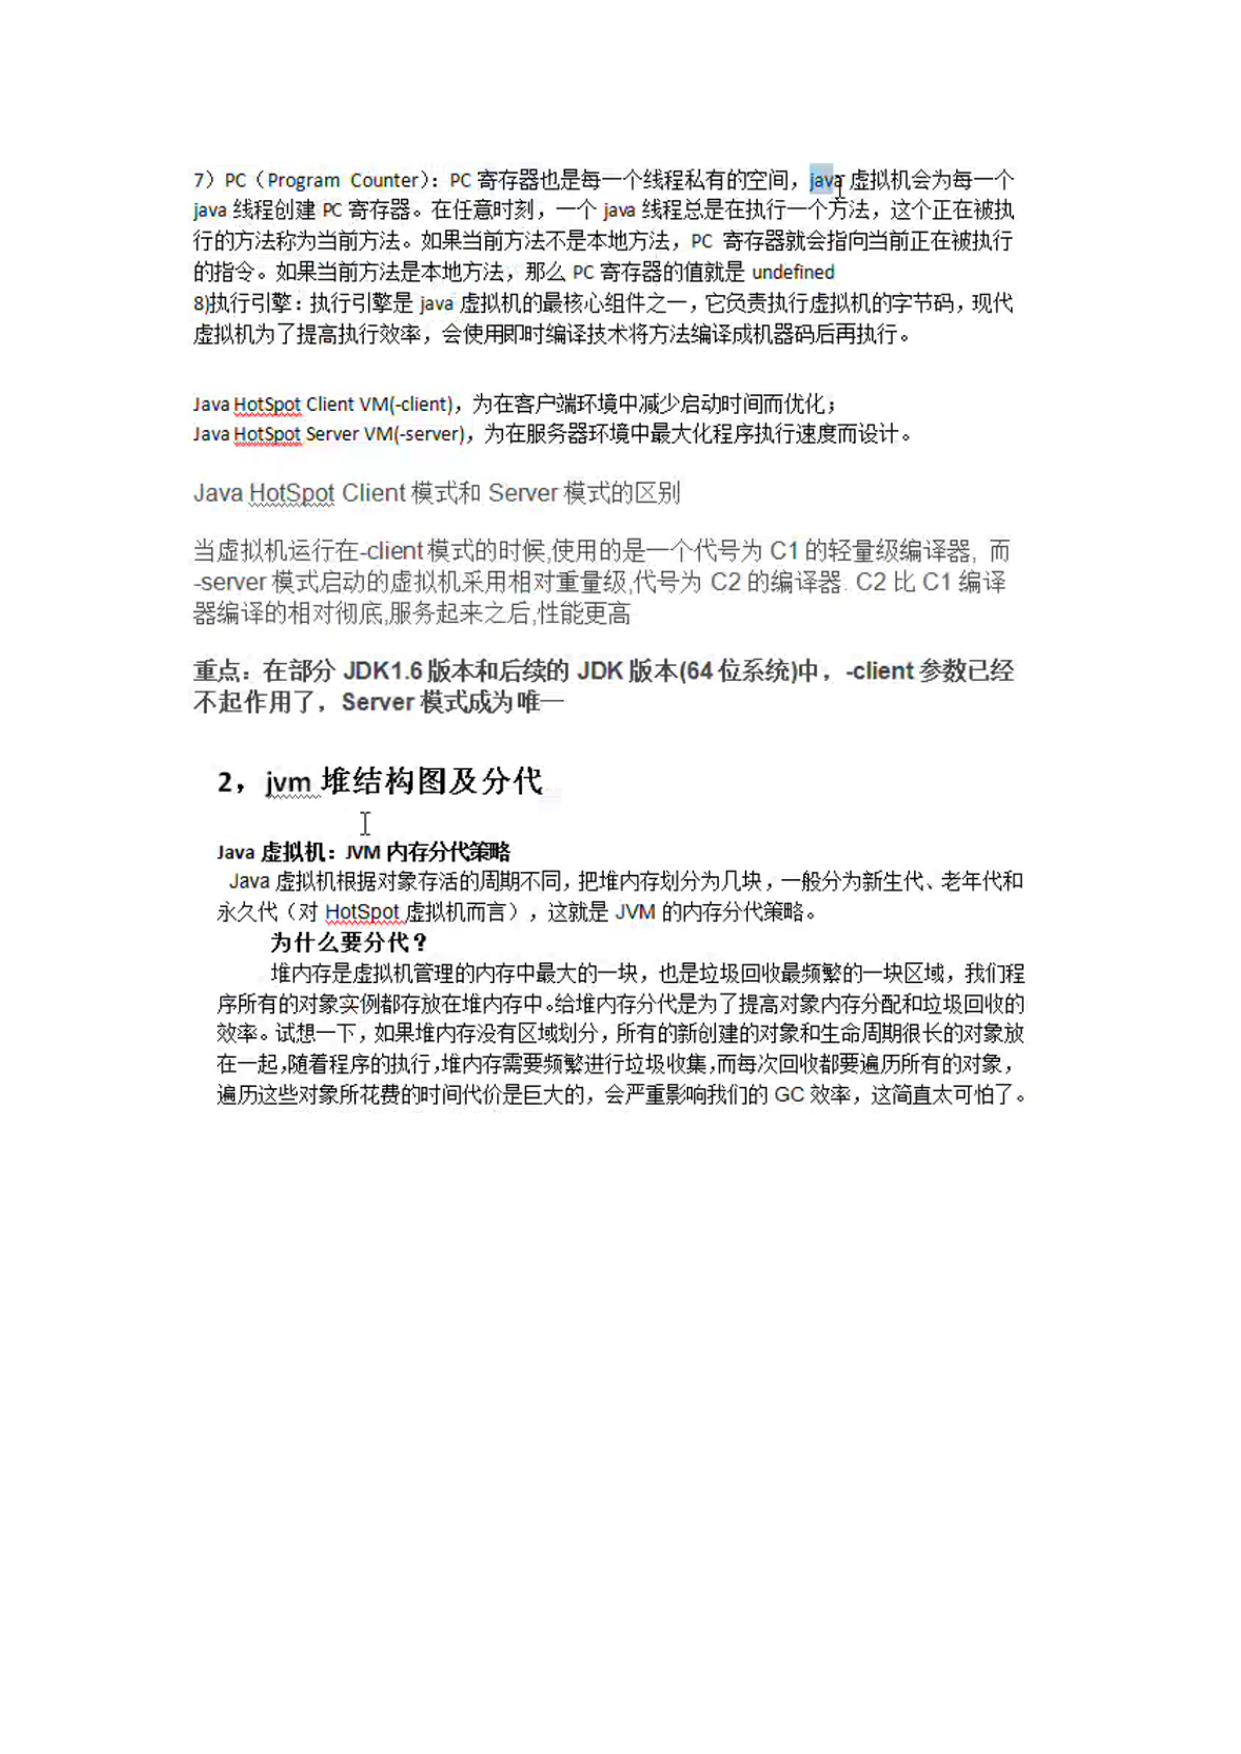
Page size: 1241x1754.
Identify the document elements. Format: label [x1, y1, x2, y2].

picture [187, 162, 1053, 721]
picture [187, 747, 1053, 1113]
